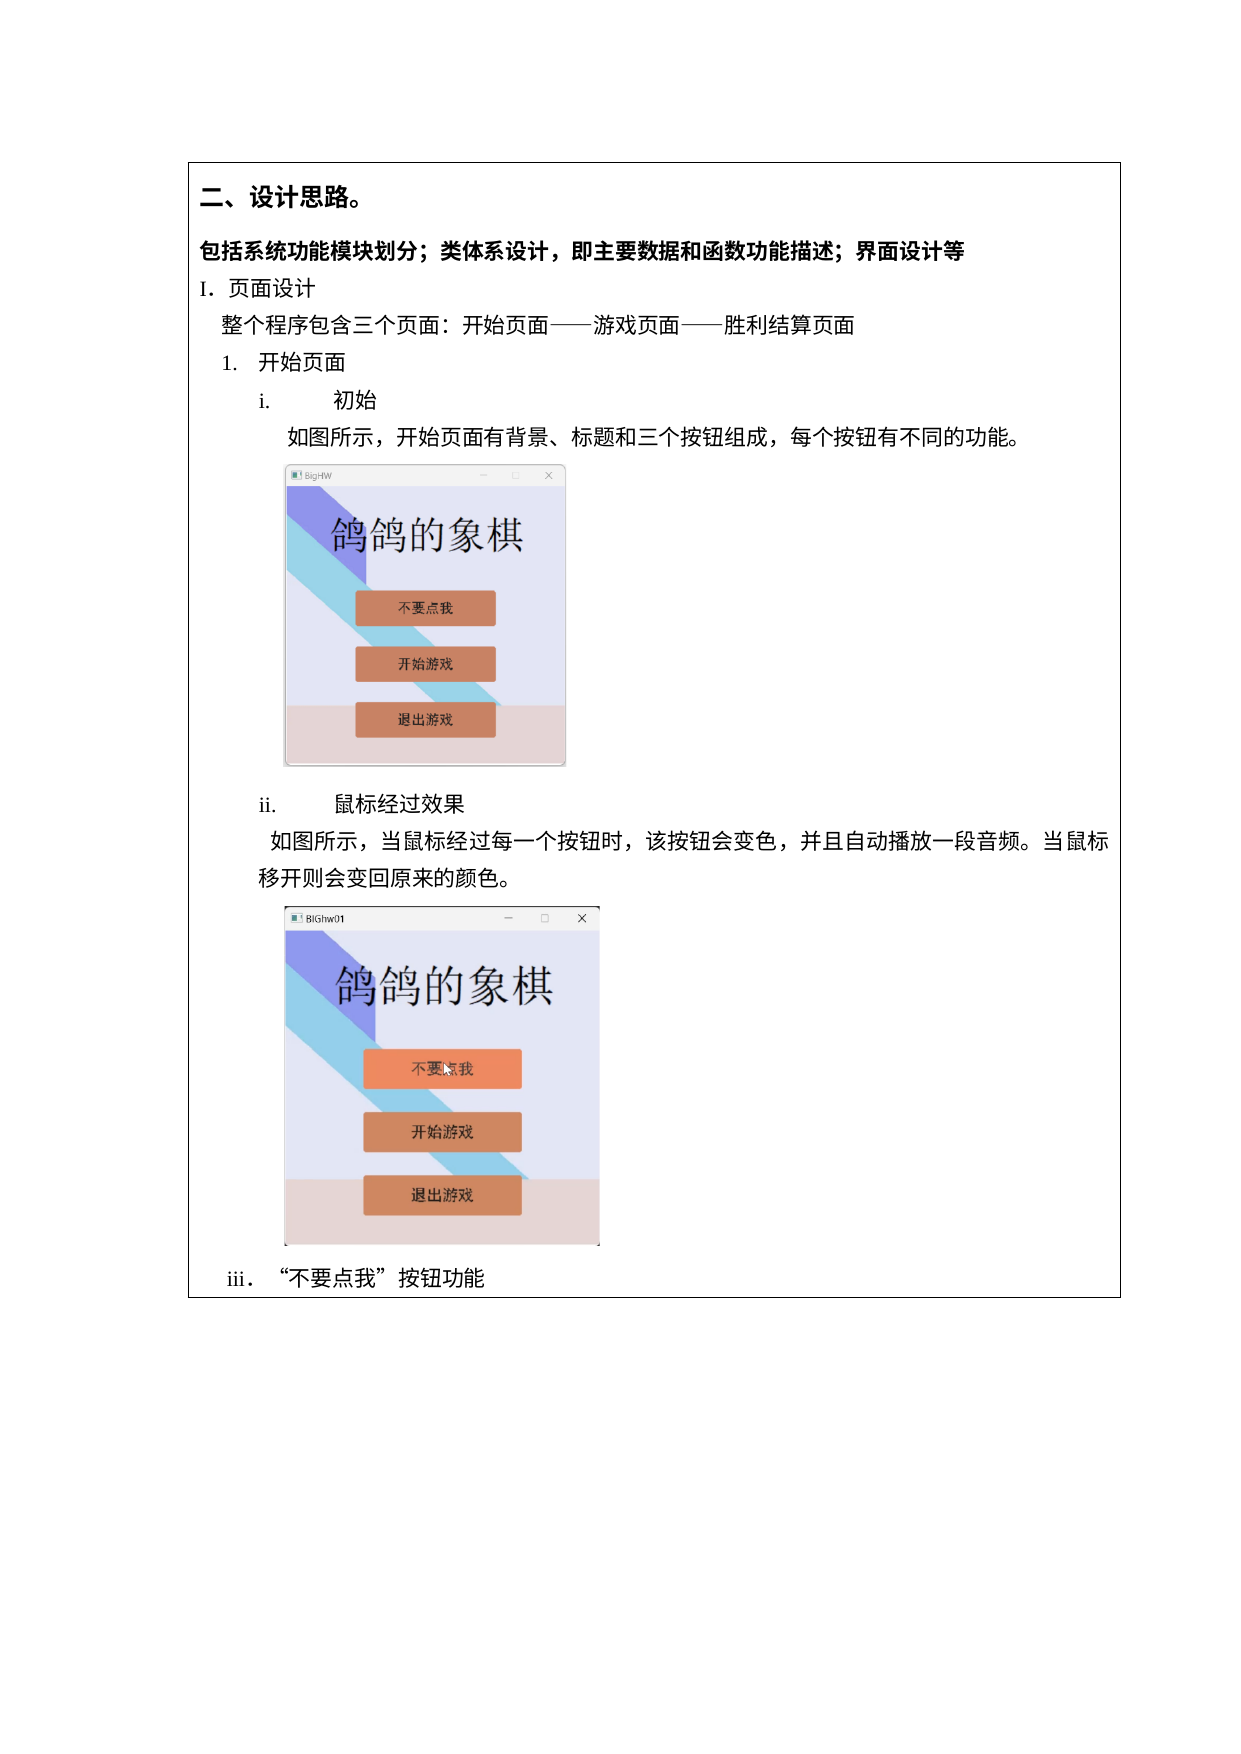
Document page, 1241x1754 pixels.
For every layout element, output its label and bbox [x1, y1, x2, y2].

picture [284, 906, 600, 1246]
picture [283, 464, 567, 767]
table_cell [189, 163, 1120, 1297]
